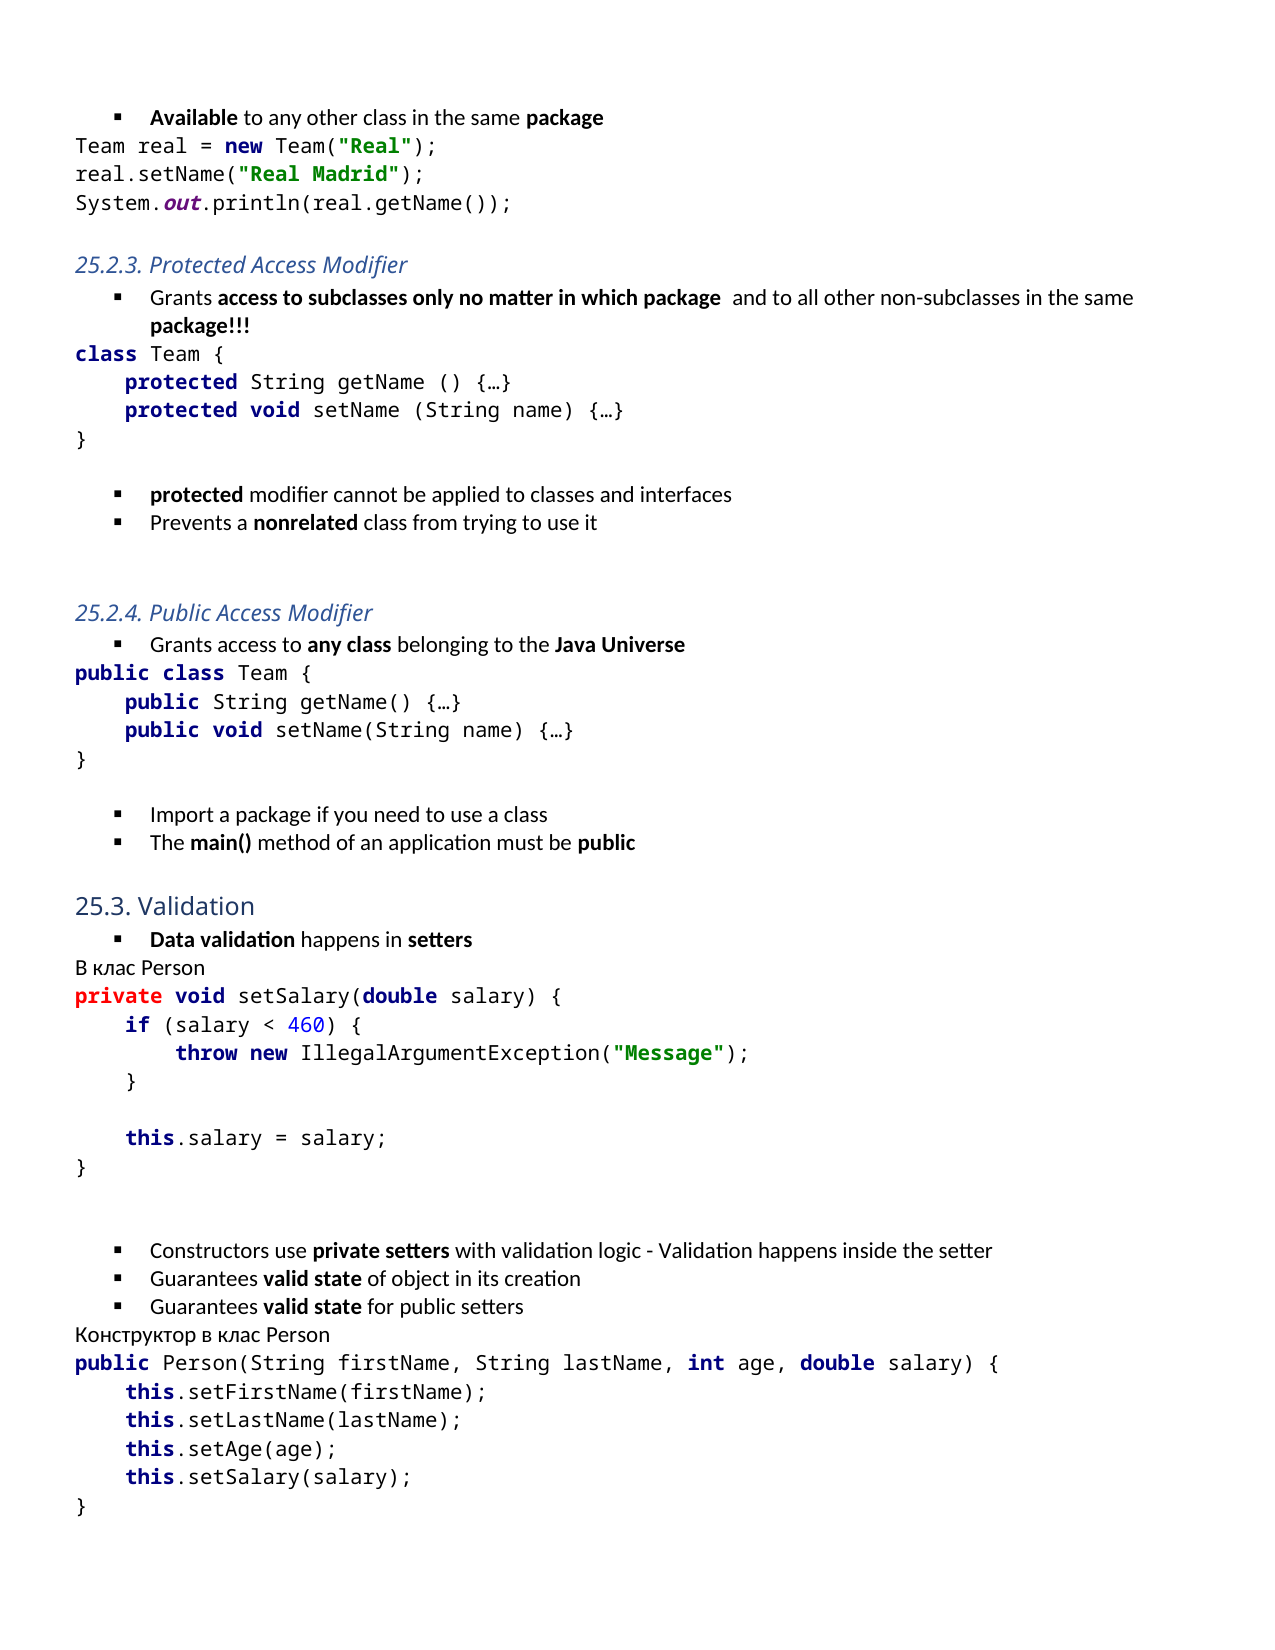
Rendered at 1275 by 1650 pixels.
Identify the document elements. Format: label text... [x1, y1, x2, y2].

text Конструктор в клас Person [75, 1321, 1200, 1348]
text В клас Person [75, 953, 1200, 981]
text private void setSalary(double salary) { if (salary < 460) { throw new IllegalArgumentException("Message"); } this.salary = salary; } [75, 981, 1200, 1180]
text public class Team { public String getName() {…} public void setName(String name) {…} } [75, 658, 1200, 772]
list Import a package if you need to use a class [112, 800, 1200, 828]
subtitle 25.2.4. Public Access Modifier [75, 597, 1200, 628]
text Team real = new Team("Real"); real.setName("Real Madrid"); System.out.println(real.getName()); [75, 131, 1200, 216]
list Constructors use private setters with validation logic - Validation happens inside the setter [112, 1236, 1200, 1264]
list The main() method of an application must be public [112, 828, 1200, 856]
list Data validation happens in setters [112, 925, 1200, 953]
text public Person(String firstName, String lastName, int age, double salary) { this.setFirstName(firstName); this.setLastName(lastName); this.setAge(age); this.setSalary(salary); } [75, 1348, 1200, 1519]
list Grants access to any class belonging to the Java Universe [112, 631, 1200, 658]
list Prevents a nonrelated class from trying to use it [112, 508, 1200, 537]
list Grants access to subclasses only no matter in which package and to all other non-subclasses in the same package!!! [112, 283, 1200, 339]
list Guarantees valid state of object in its creation [112, 1264, 1200, 1292]
subtitle 25.3. Validation [75, 888, 1200, 923]
text class Team { protected String getName () {…} protected void setName (String name) {…} } [75, 339, 1200, 452]
list protected modifier cannot be applied to classes and interfaces [112, 481, 1200, 508]
subtitle 25.2.3. Protected Access Modifier [75, 249, 1200, 280]
list Available to any other class in the same package [112, 103, 1200, 131]
list Guarantees valid state for public setters [112, 1292, 1200, 1321]
